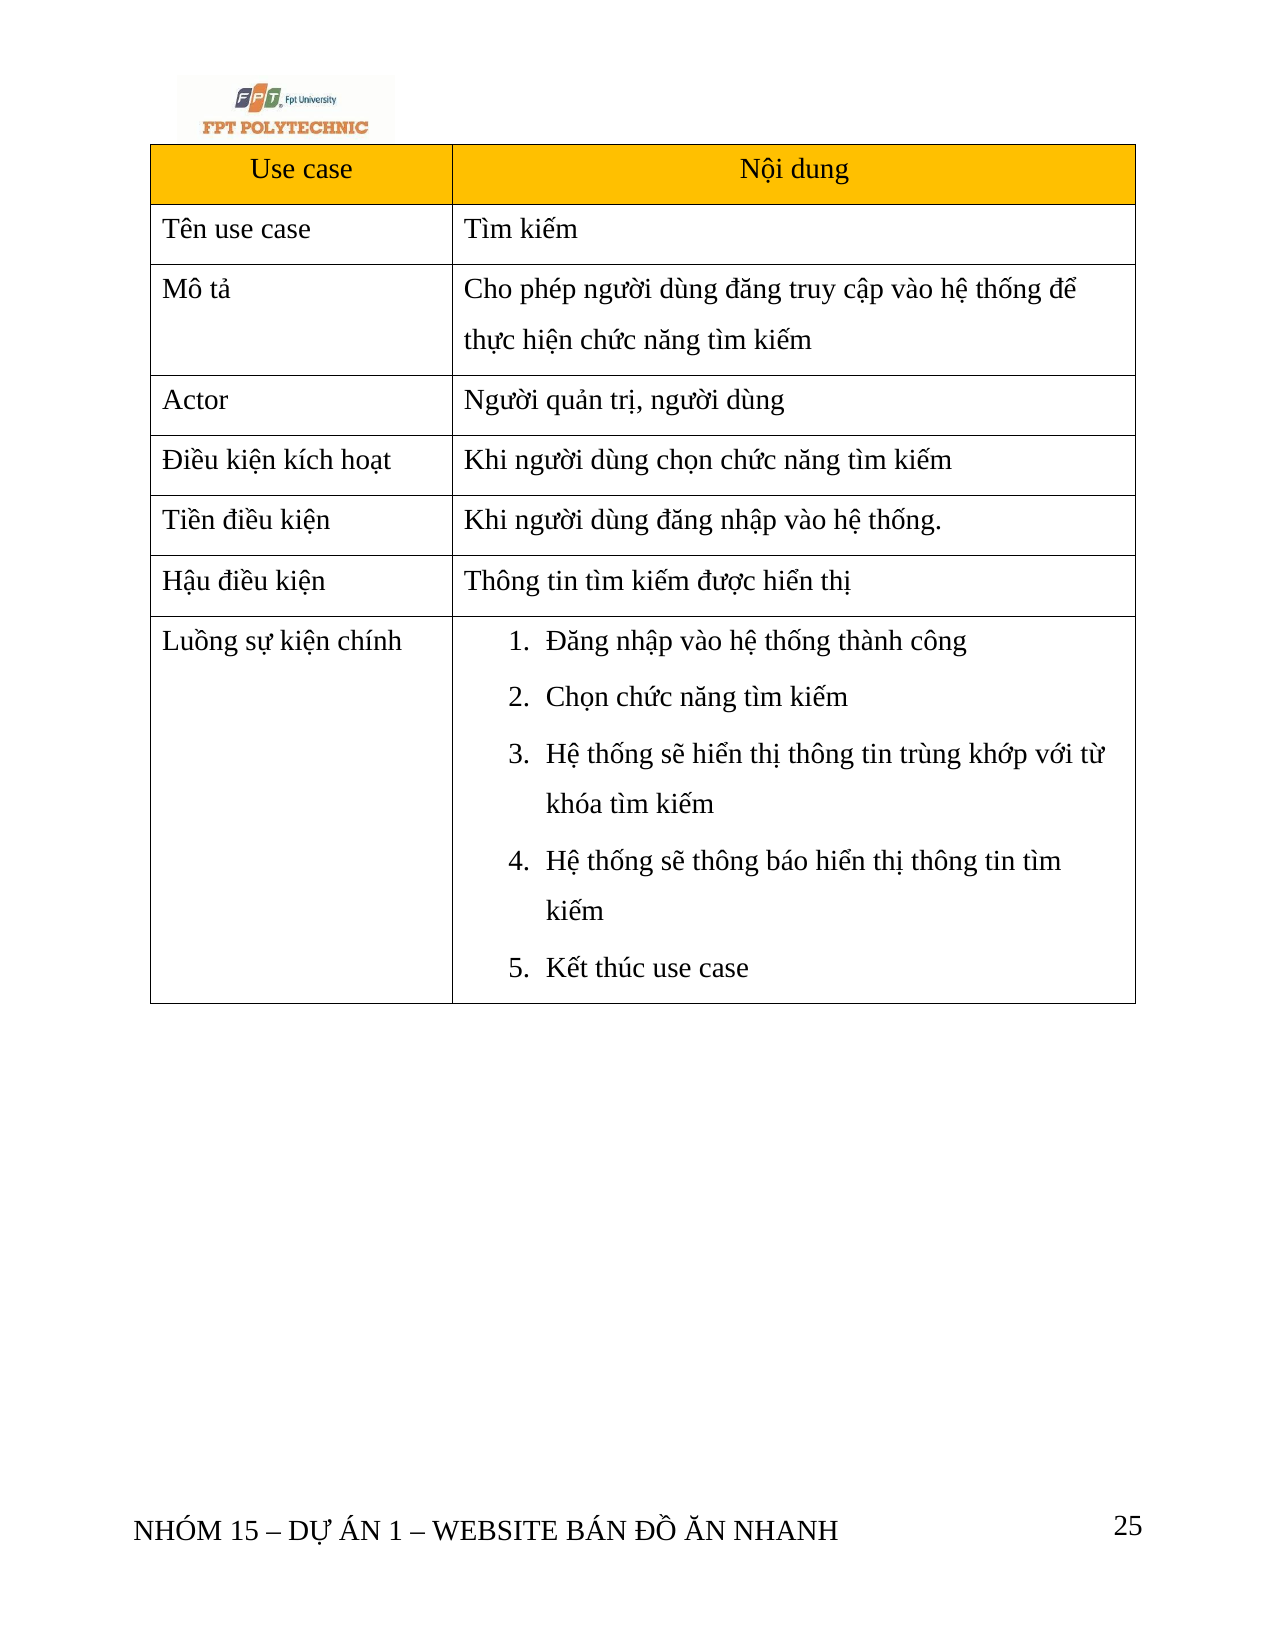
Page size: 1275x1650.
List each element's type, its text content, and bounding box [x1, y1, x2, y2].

table_cell Tên use case [151, 205, 452, 264]
table_cell Khi người dùng chọn chức năng tìm kiếm [453, 436, 1135, 495]
table_cell Tìm kiếm [453, 205, 1135, 264]
table_cell Actor [151, 376, 452, 435]
table_cell Người quản trị, người dùng [453, 376, 1135, 435]
picture [177, 75, 395, 144]
table_header Nội dung [453, 145, 1135, 204]
table_cell Thông tin tìm kiếm được hiển thị [453, 556, 1135, 616]
table_cell Cho phép người dùng đăng truy cập vào hệ thống để thực hiện chức năng tìm kiếm [453, 265, 1135, 375]
table_cell Tiền điều kiện [151, 496, 452, 555]
table_cell Khi người dùng đăng nhập vào hệ thống. [453, 496, 1135, 555]
table_header Use case [151, 145, 452, 204]
table_cell Điều kiện kích hoạt [151, 436, 452, 495]
table_cell Hậu điều kiện [151, 556, 452, 616]
table_cell Luồng sự kiện chính [151, 617, 452, 1003]
table_cell Đăng nhập vào hệ thống thành công Chọn chức năng tìm kiếm Hệ thống sẽ hiển thị thông tin trùng khớp với từ khóa tìm kiếm Hệ thống sẽ thông báo hiển thị thông tin tìm kiếm Kết thúc use case [453, 617, 1135, 1003]
table_cell Mô tả [151, 265, 452, 375]
